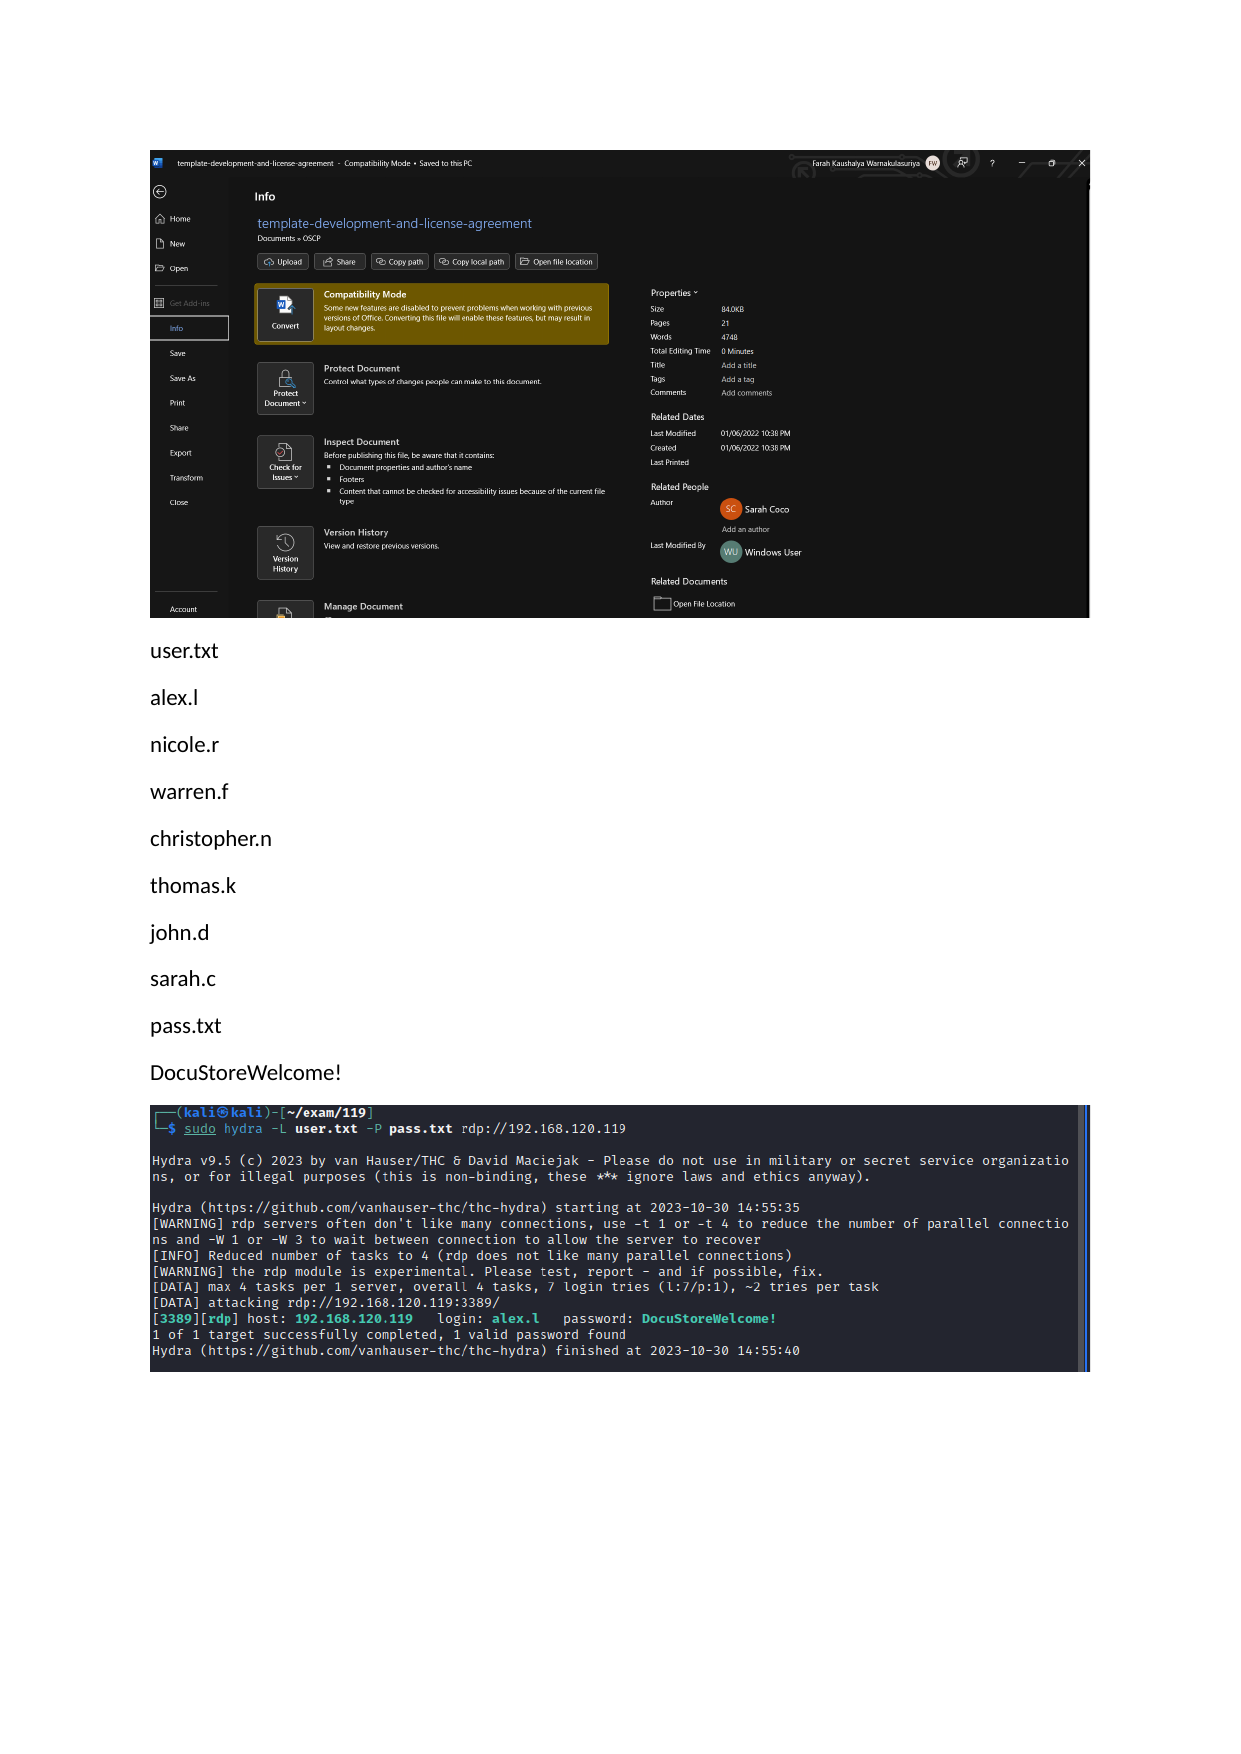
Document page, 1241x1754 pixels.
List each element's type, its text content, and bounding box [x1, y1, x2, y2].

text thomas.k [150, 871, 1090, 899]
text sarah.c [150, 964, 1090, 993]
text DocuStoreWelcome! [150, 1058, 1090, 1086]
text user.txt [150, 636, 1090, 664]
picture [150, 150, 1091, 618]
picture [150, 1105, 1091, 1372]
text pass.txt [150, 1011, 1090, 1039]
text nicole.r [150, 730, 1090, 758]
text alex.l [150, 683, 1090, 711]
text warren.f [150, 777, 1090, 805]
text john.d [150, 918, 1090, 946]
text christopher.n [150, 824, 1090, 852]
